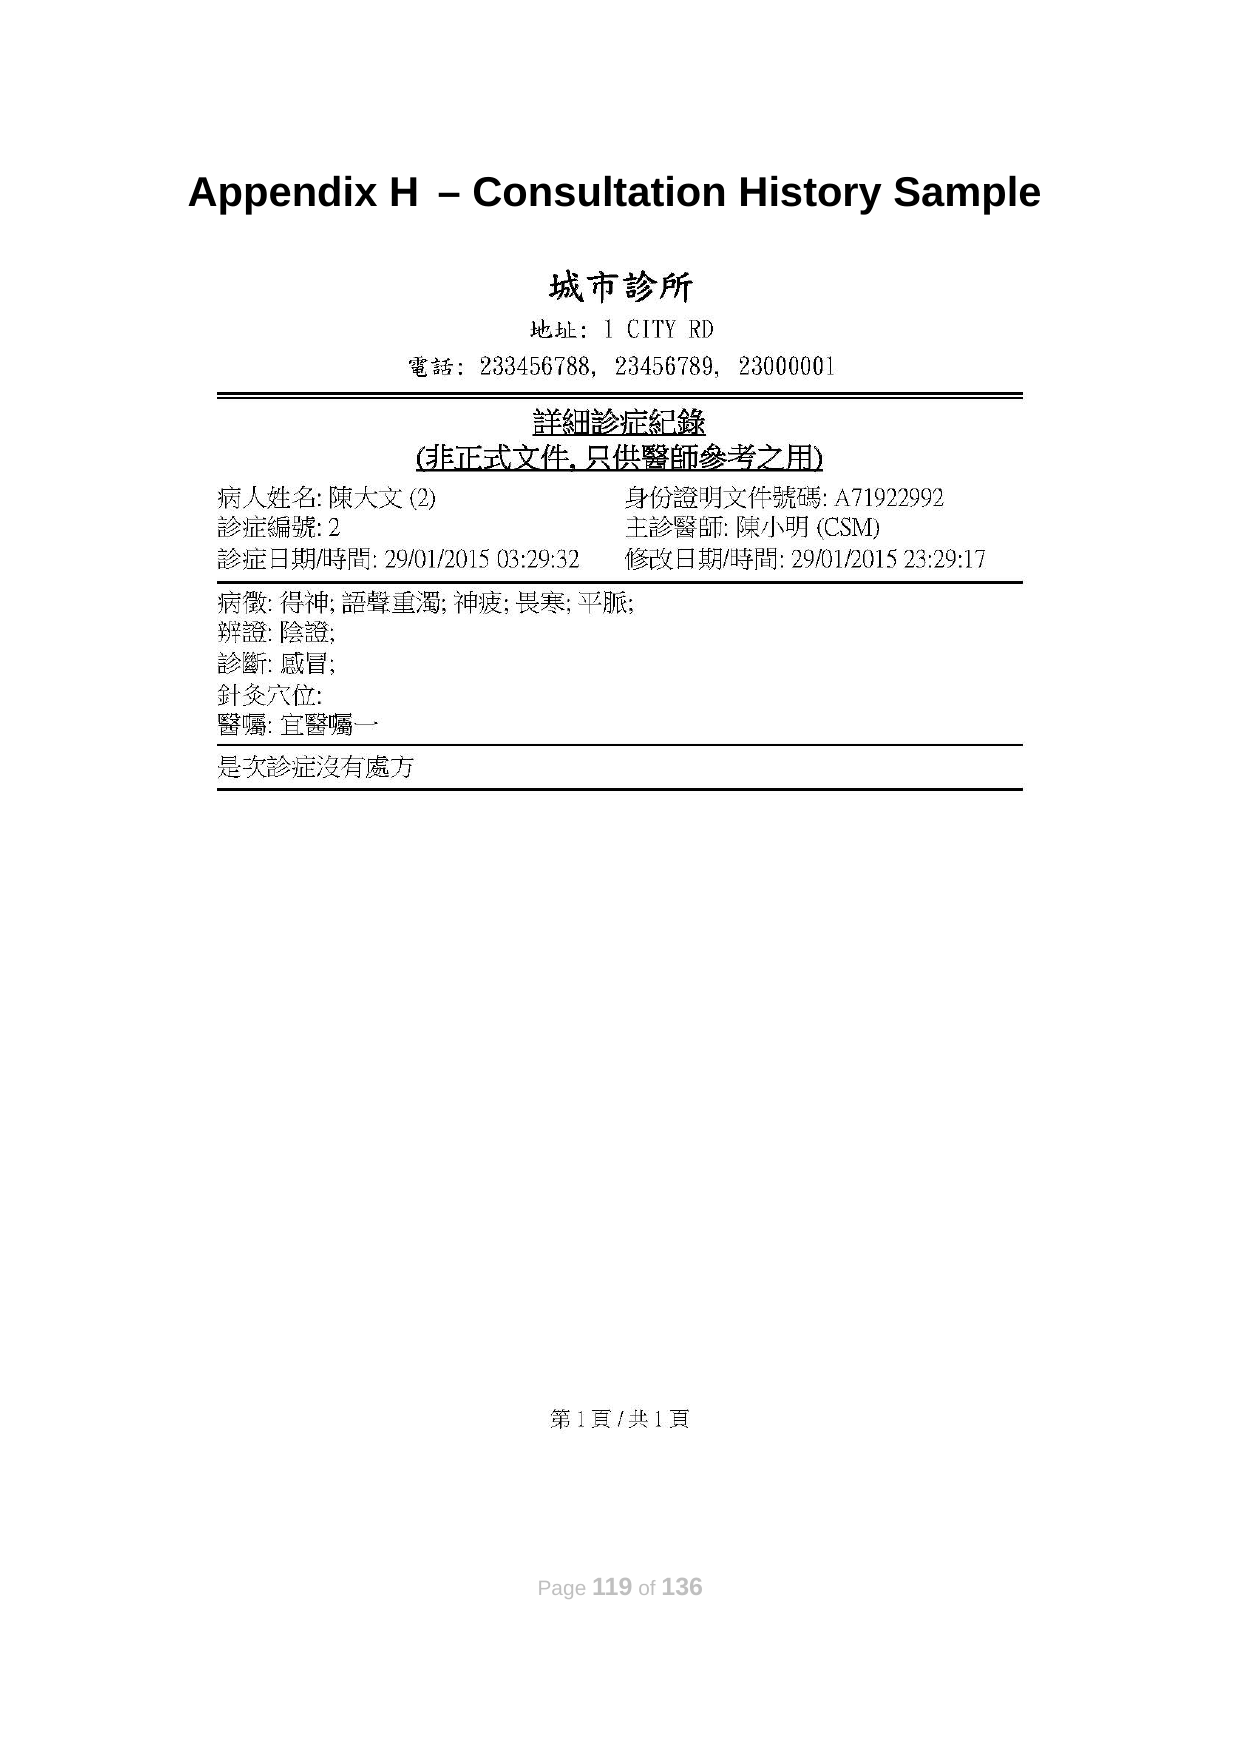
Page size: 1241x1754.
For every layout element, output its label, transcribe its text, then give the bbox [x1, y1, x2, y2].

subtitle – Consultation History Sample [187, 167, 1053, 215]
picture [187, 238, 1052, 1461]
